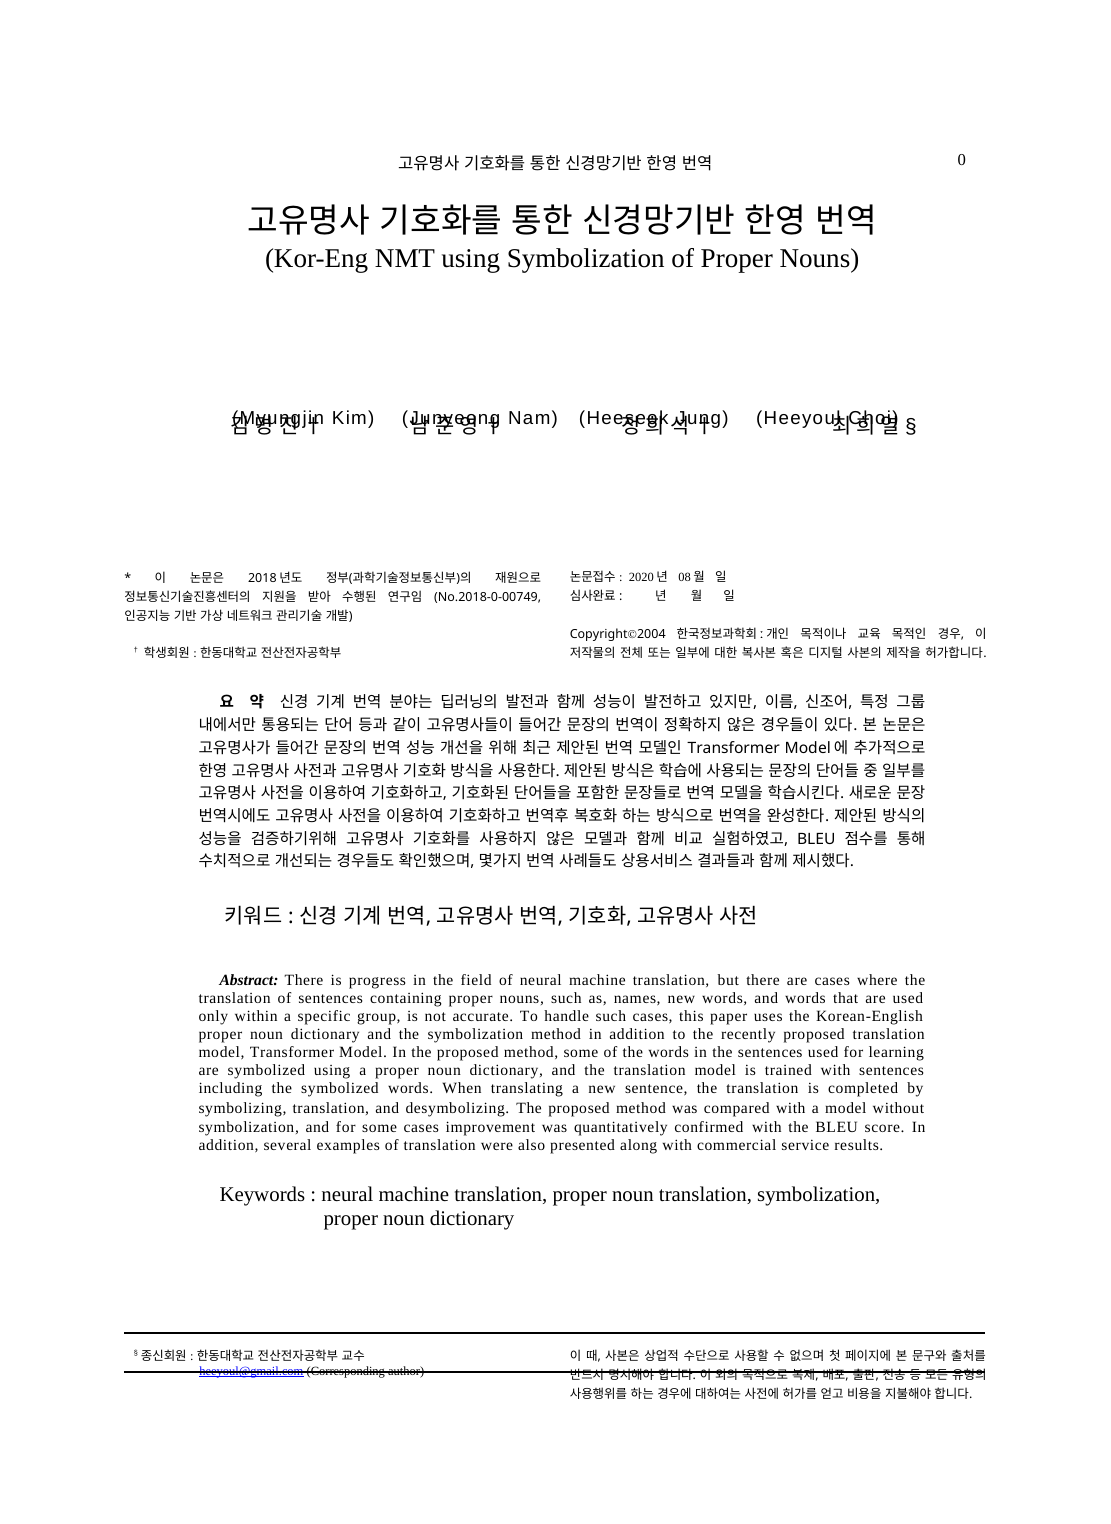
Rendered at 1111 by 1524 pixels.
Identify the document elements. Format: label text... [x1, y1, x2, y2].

text §종신회원 : 한동대학교 전산전자공학부 교수 [124, 1346, 541, 1364]
text 키워드 : 신경 기계 번역, 고유명사 번역, 기호화, 고유명사 사전 [219, 900, 925, 930]
title (Kor-Eng NMT using Symbolization of Proper Nouns) [186, 242, 938, 273]
text † 학생회원 : 한동대학교 전산전자공학부 [124, 643, 541, 661]
text 요 약 신경 기계 번역 분야는 딥러닝의 발전과 함께 성능이 발전하고 있지만, 이름, 신조어, 특정 그룹 내에서만 통용되는 단어 등과 같이 고유명사들이 들어간 문장의 번역이 정확하지 않은 경우들이 있다. 본 논문은 고유명사가 들어간 문장의 번역 성능 개선을 위해 최근 제안된 번역 모델인 Transformer Model에 추가적으로 한영 고유명사 사전과 고유명사 기호화 방식을 사용한다. 제안된 방식은 학습에 사용되는 문장의 단어들 중 일부를 고유명사 사전을 이용하여 기호화하고, 기호화된 단어들을 포함한 문장들로 번역 모델을 학습시킨다. 새로운 문장 번역시에도 고유명사 사전을 이용하여 기호화하고 번역후 복호화 하는 방식으로 번역을 완성한다. 제안된 방식의 성능을 검증하기위해 고유명사 기호화를 사용하지 않은 모델과 함께 비교 실험하였고, BLEU 점수를 통해 수치적으로 개선되는 경우들도 확인했으며, 몇가지 번역 사례들도 상용서비스 결과들과 함께 제시했다. [198, 690, 925, 871]
text Abstract: There is progress in the field of neural machine translation, but there are cases where the translation of sentences containing proper nouns, such as, names, new words, and words that are used only within a specific group, is not accurate. To handle such cases, this paper uses the Korean-English proper noun dictionary and the symbolization method in addition to the recently proposed translation model, Transformer Model. In the proposed method, some of the words in the sentences used for learning are symbolized using a proper noun dictionary, and the translation model is trained with sentences including the symbolized words. When translating a new sentence, the translation is completed by symbolizing, translation, and desymbolizing. The proposed method was compared with a model without symbolization, and for some cases improvement was quantitatively confirmed with the BLEU score. In addition, several examples of translation were also presented along with commercial service results. [198, 971, 925, 1154]
text Keywords : neural machine translation, proper noun translation, symbolization, proper noun dictionary [219, 1181, 925, 1229]
text CopyrightⒸ2004 한국정보과학회ː개인 목적이나 교육 목적인 경우, 이 저작물의 전체 또는 일부에 대한 복사본 혹은 디지털 사본의 제작을 허가합니다. 이 때, 사본은 상업적 수단으로 사용할 수 없으며 첫 페이지에 본 문구와 출처를 반드시 명시해야 합니다. 이 외의 목적으로 복제, 배포, 출판, 전송 등 모든 유형의 사용행위를 하는 경우에 대하여는 사전에 허가를 얻고 비용을 지불해야 합니다. [569, 623, 986, 1402]
text 심사완료 : 년 월 일 [569, 585, 986, 604]
text 논문접수 : 2020년 08월 일 [569, 567, 986, 585]
title 고유명사 기호화를 통한 신경망기반 한영 번역 [186, 194, 938, 242]
text * 이 논문은 2018년도 정부(과학기술정보통신부)의 재원으로 정보통신기술진흥센터의 지원을 받아 수행된 연구임 (No.2018-0-00749,인공지능 기반 가상 네트워크 관리기술 개발) [124, 567, 541, 624]
text (Myungjin Kim) (Junyeong Nam) (Heeseok Jung) (Heeyoul Choi) [219, 407, 928, 428]
